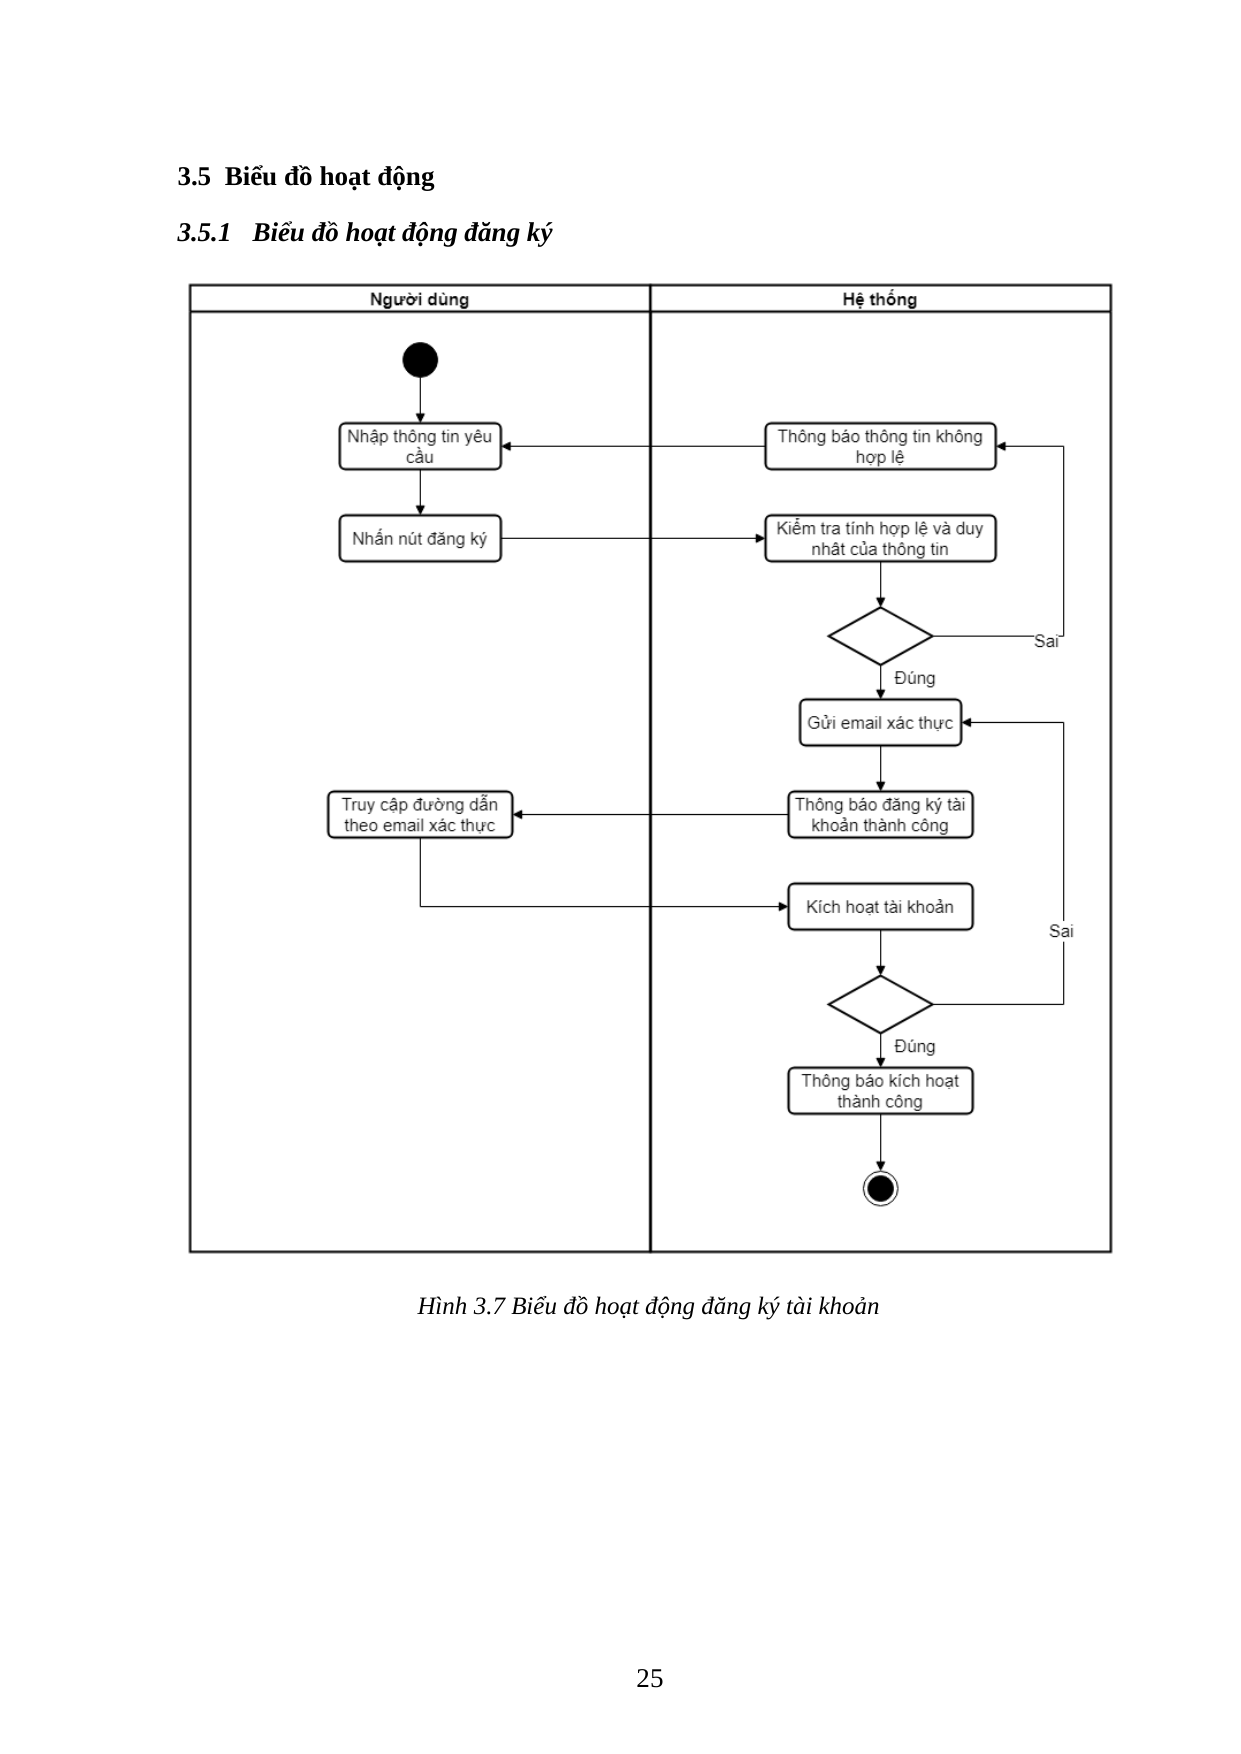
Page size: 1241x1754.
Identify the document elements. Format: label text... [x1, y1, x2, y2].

subtitle Biểu đồ hoạt động đăng ký [177, 216, 1122, 247]
picture [177, 272, 1123, 1264]
subtitle Biểu đồ hoạt động [177, 160, 1122, 191]
